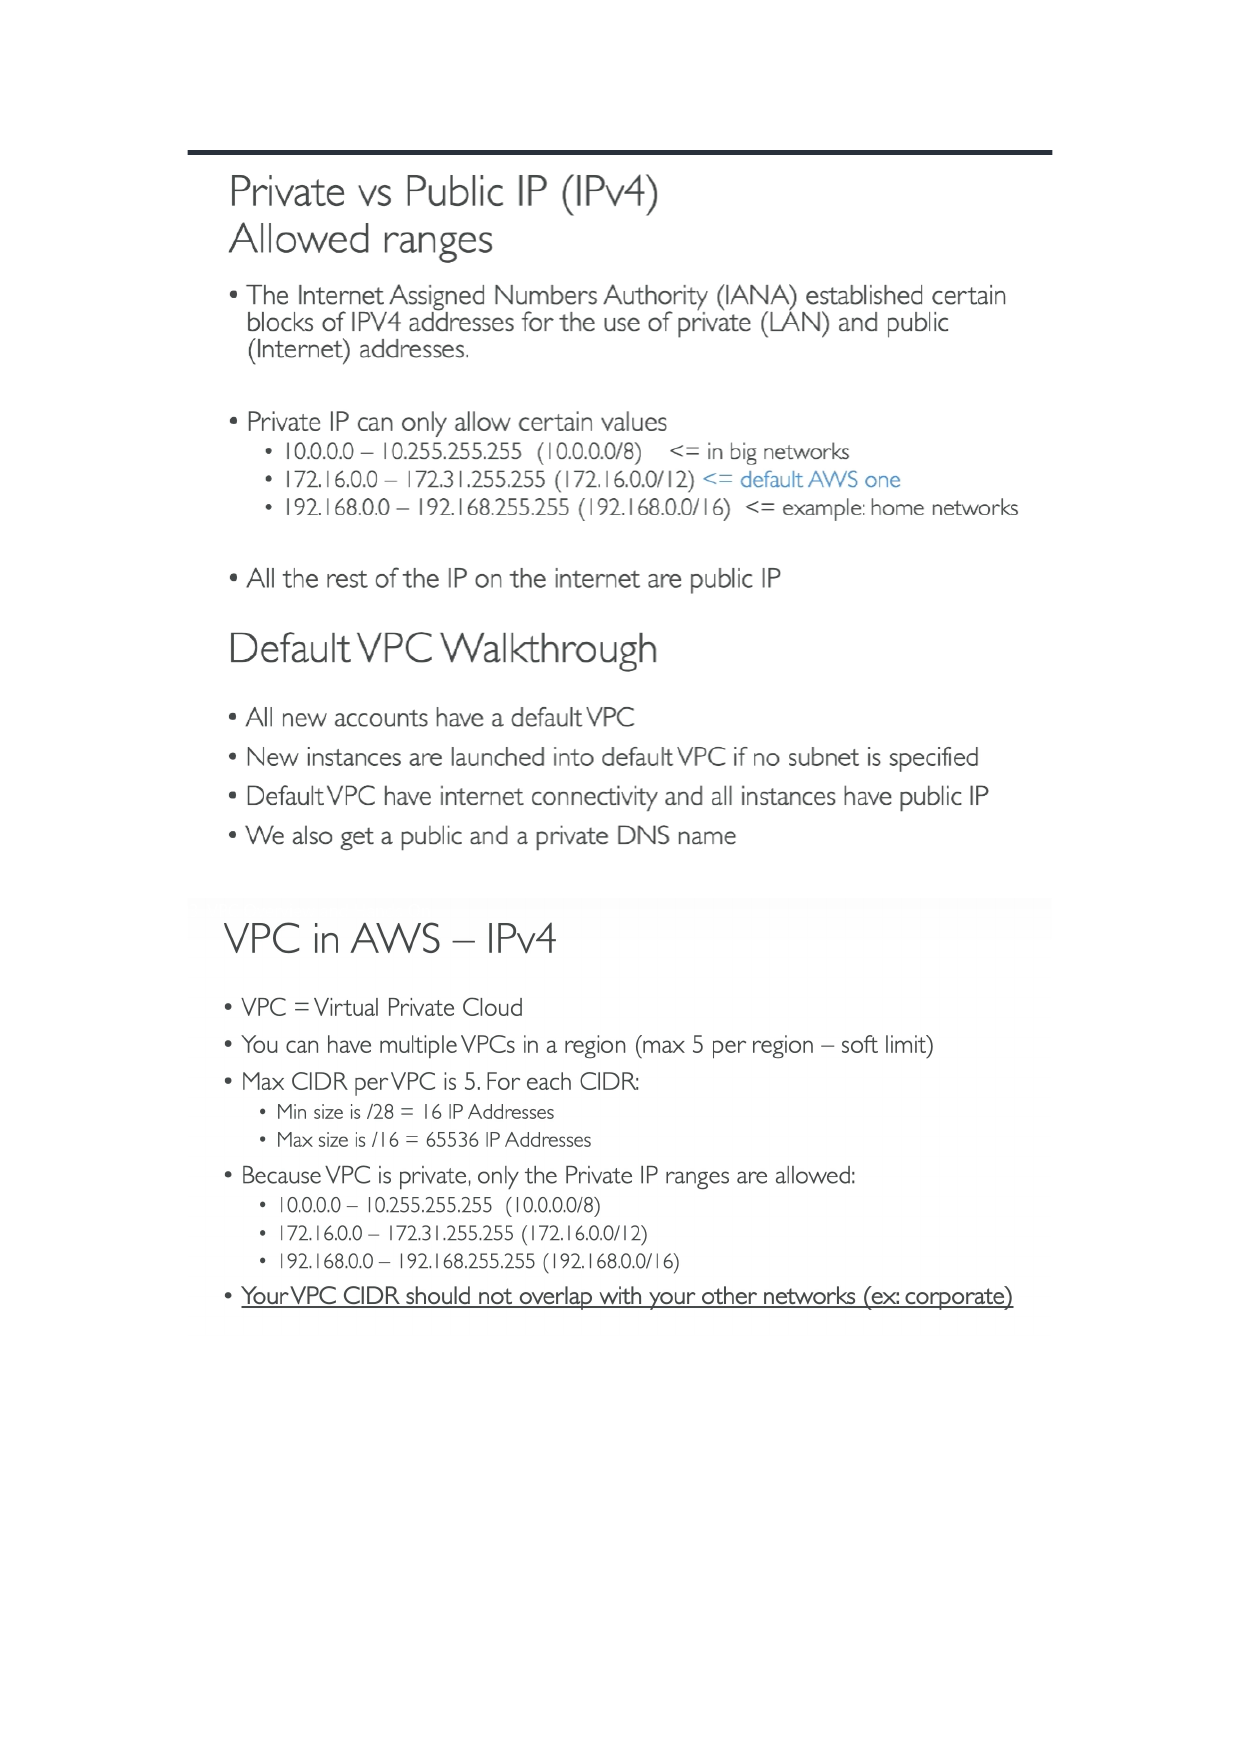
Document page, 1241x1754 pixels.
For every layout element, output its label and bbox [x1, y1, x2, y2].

picture [187, 150, 1053, 1336]
